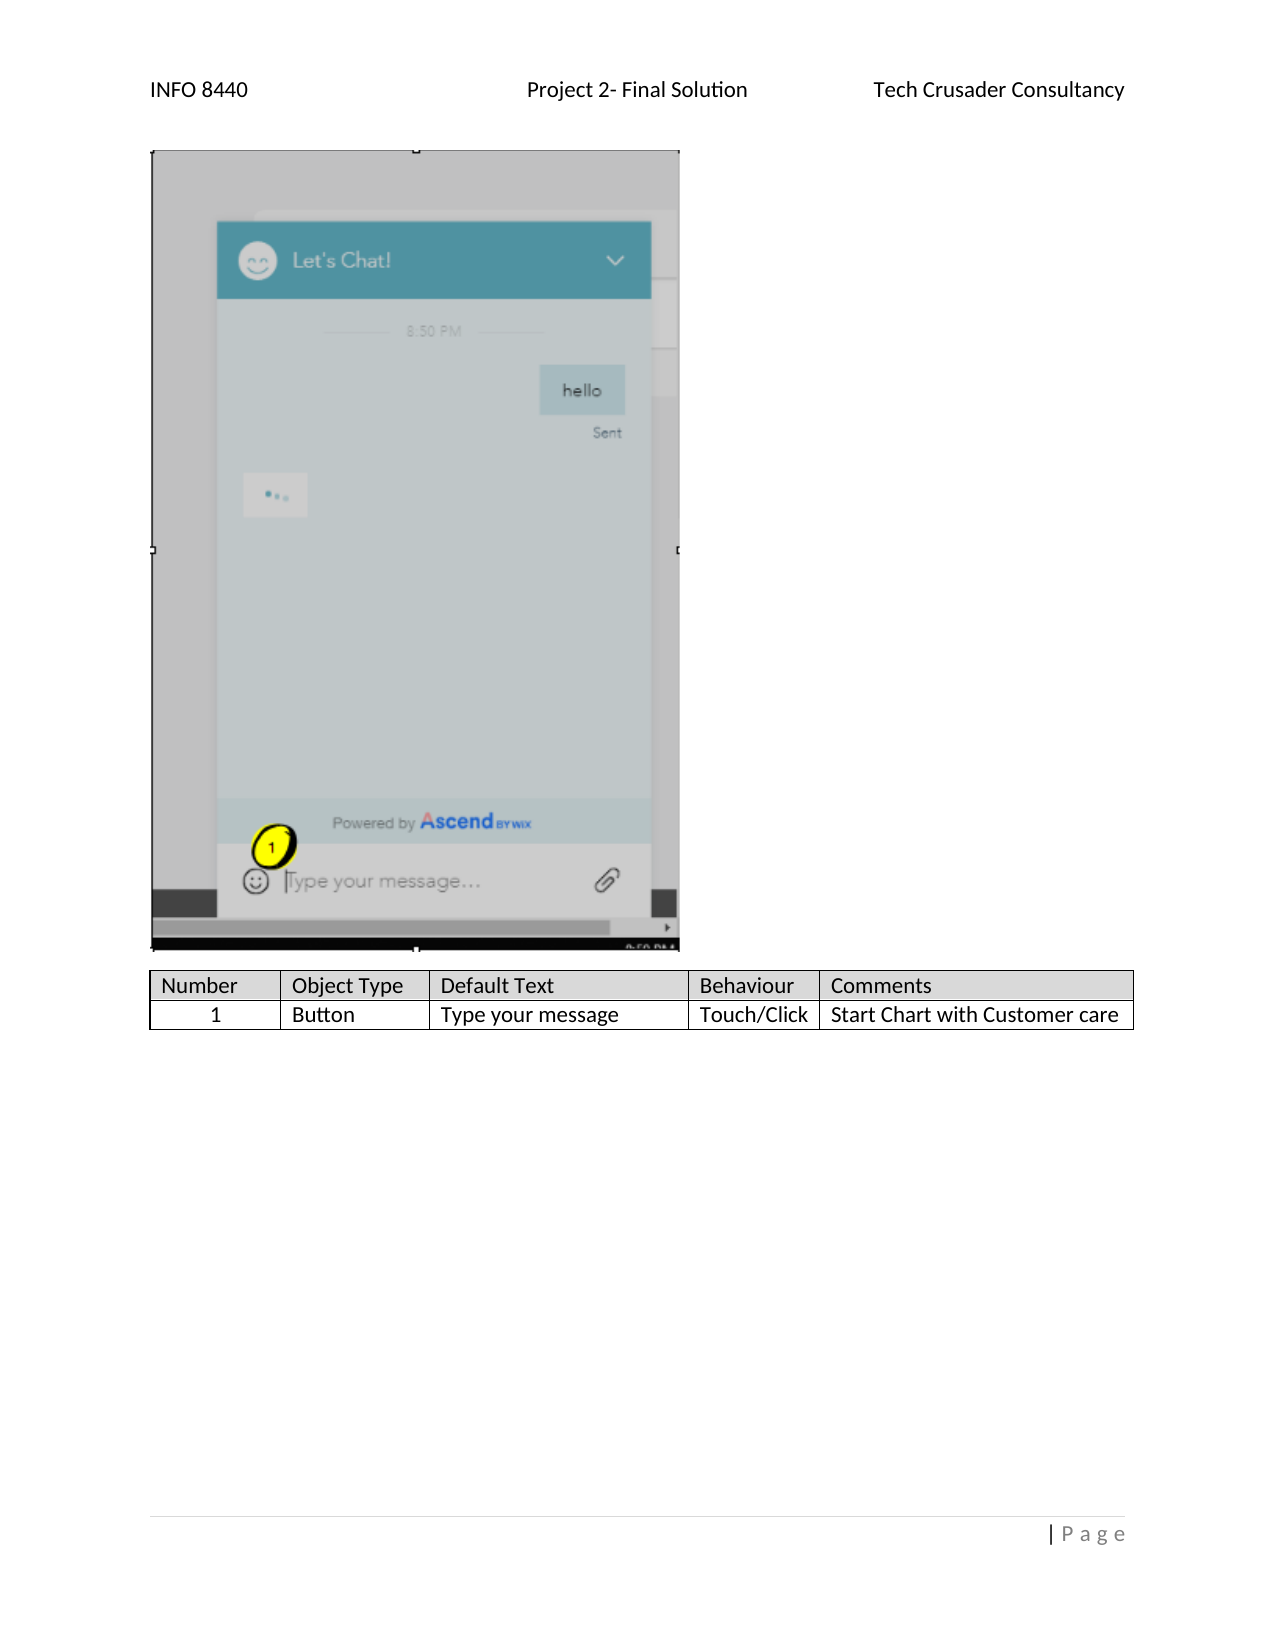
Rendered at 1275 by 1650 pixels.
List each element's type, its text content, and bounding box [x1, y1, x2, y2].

table_cell Touch/Click [689, 1001, 819, 1028]
table_cell Start Chart with Customer care [820, 1001, 1133, 1028]
table_cell Button [281, 1001, 429, 1028]
table_cell Type your message [430, 1001, 688, 1028]
table_header Behaviour [689, 971, 819, 999]
table_header Object Type [281, 971, 429, 999]
table_header Default Text [430, 971, 688, 999]
table_header Number [151, 971, 280, 999]
table_header Comments [820, 971, 1133, 999]
picture [150, 150, 680, 952]
table_cell 1 [151, 1001, 280, 1028]
